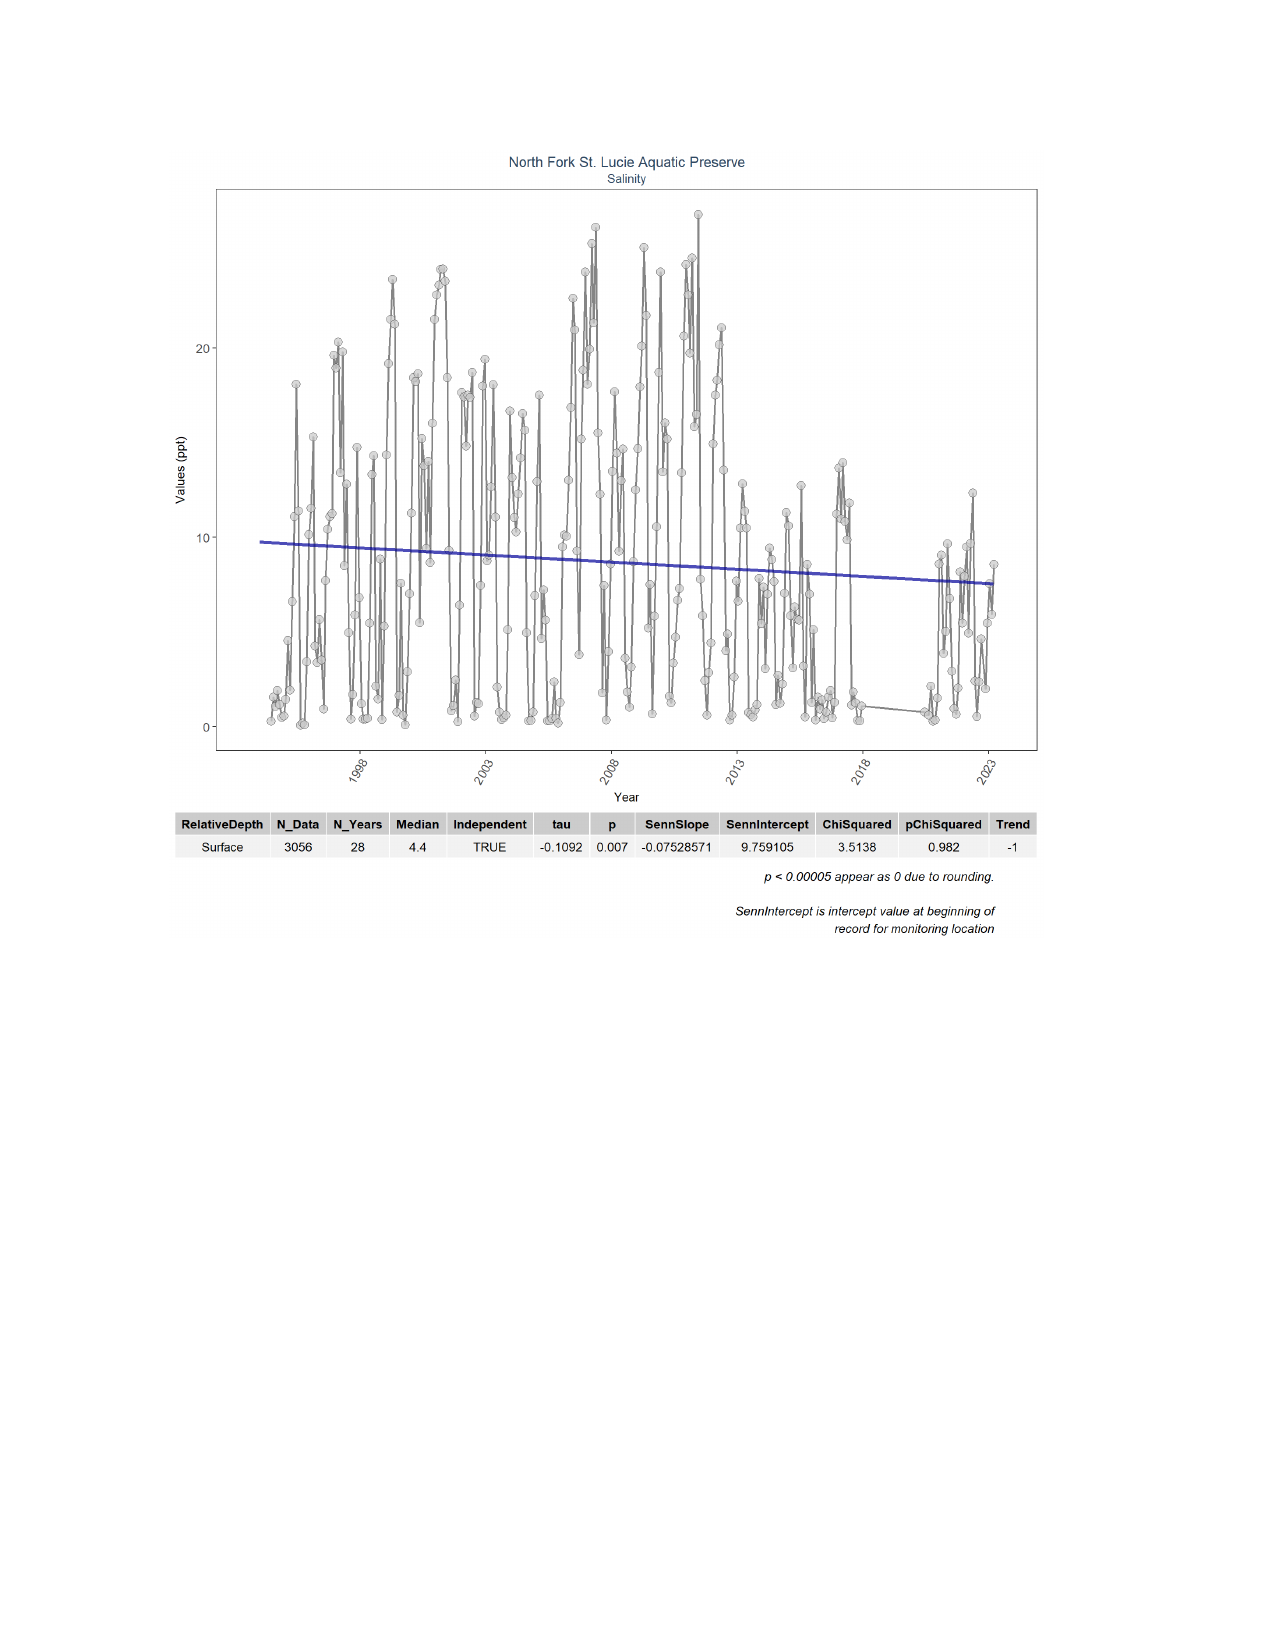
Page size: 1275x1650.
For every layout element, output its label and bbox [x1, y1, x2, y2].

picture [168, 150, 1044, 938]
